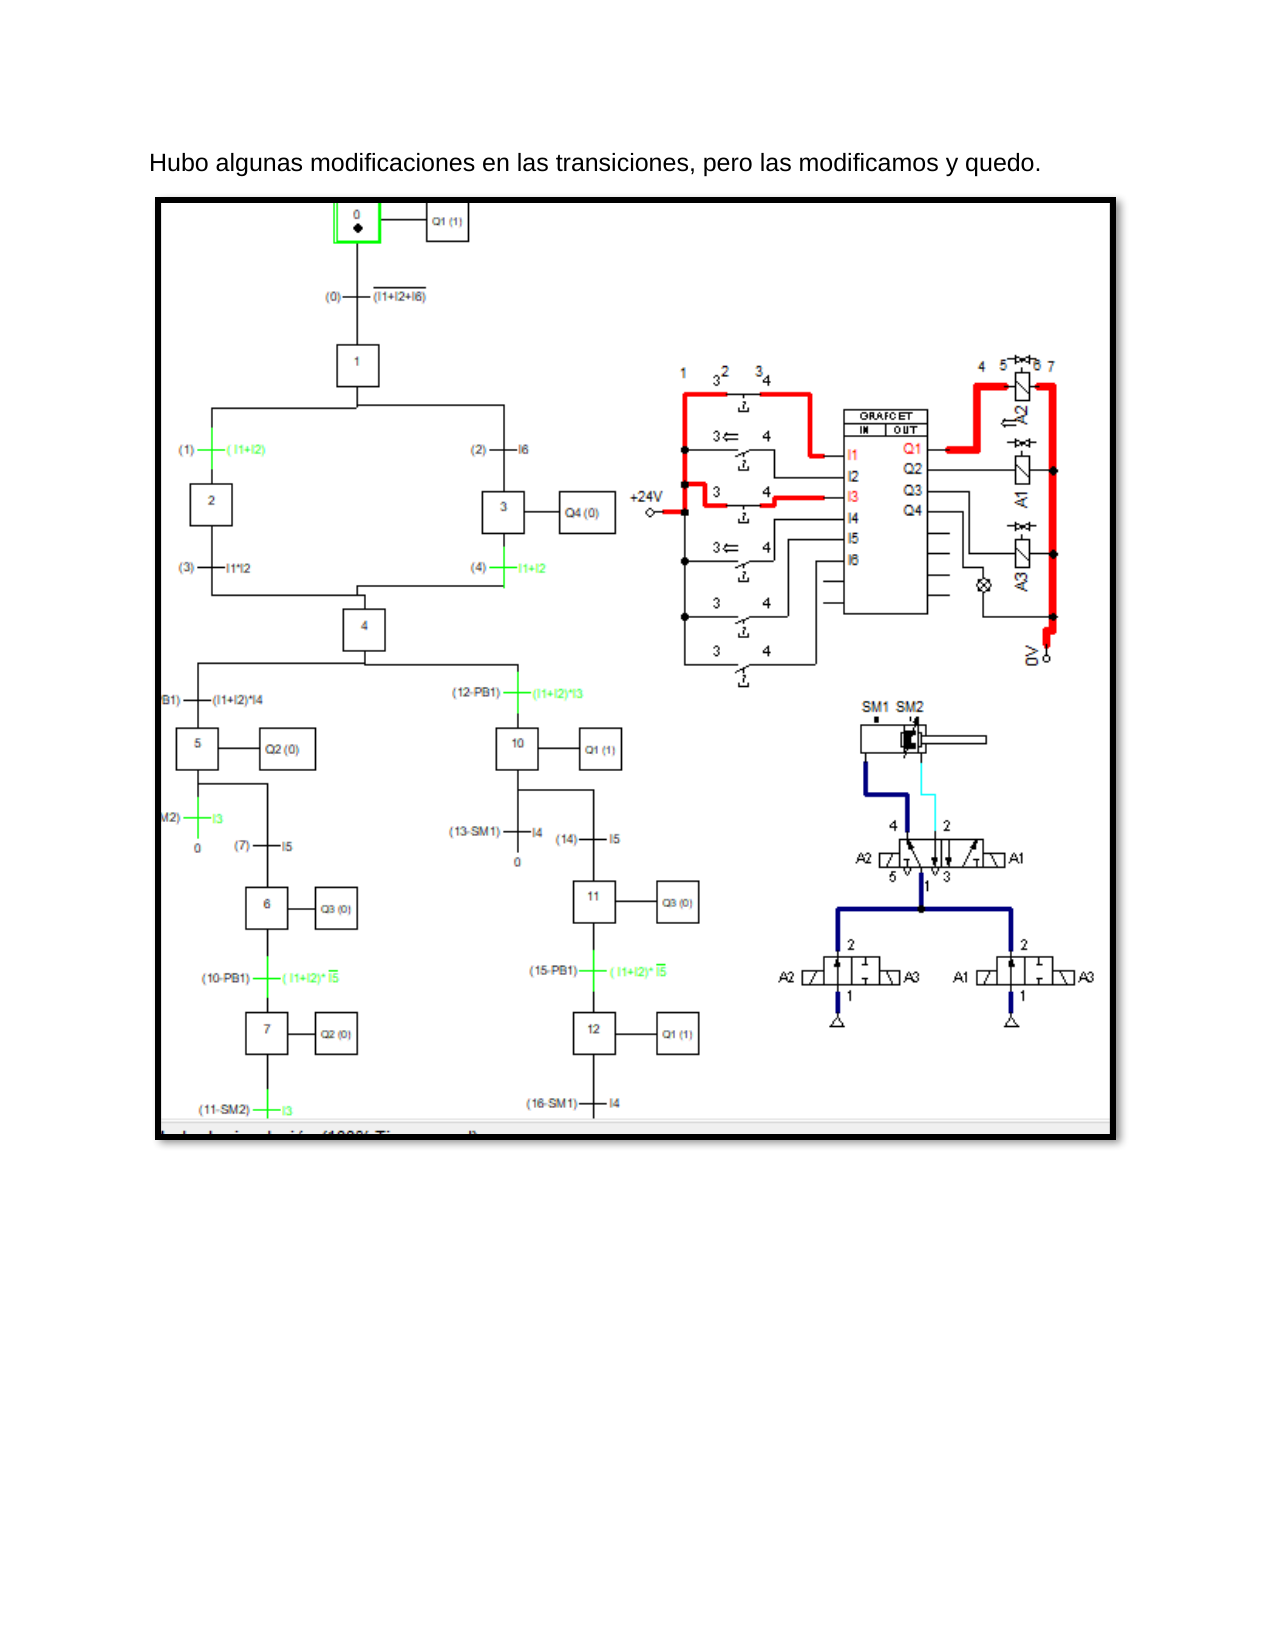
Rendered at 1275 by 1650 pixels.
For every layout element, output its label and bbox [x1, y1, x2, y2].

picture [161, 203, 1110, 1134]
list [149, 148, 1226, 1502]
